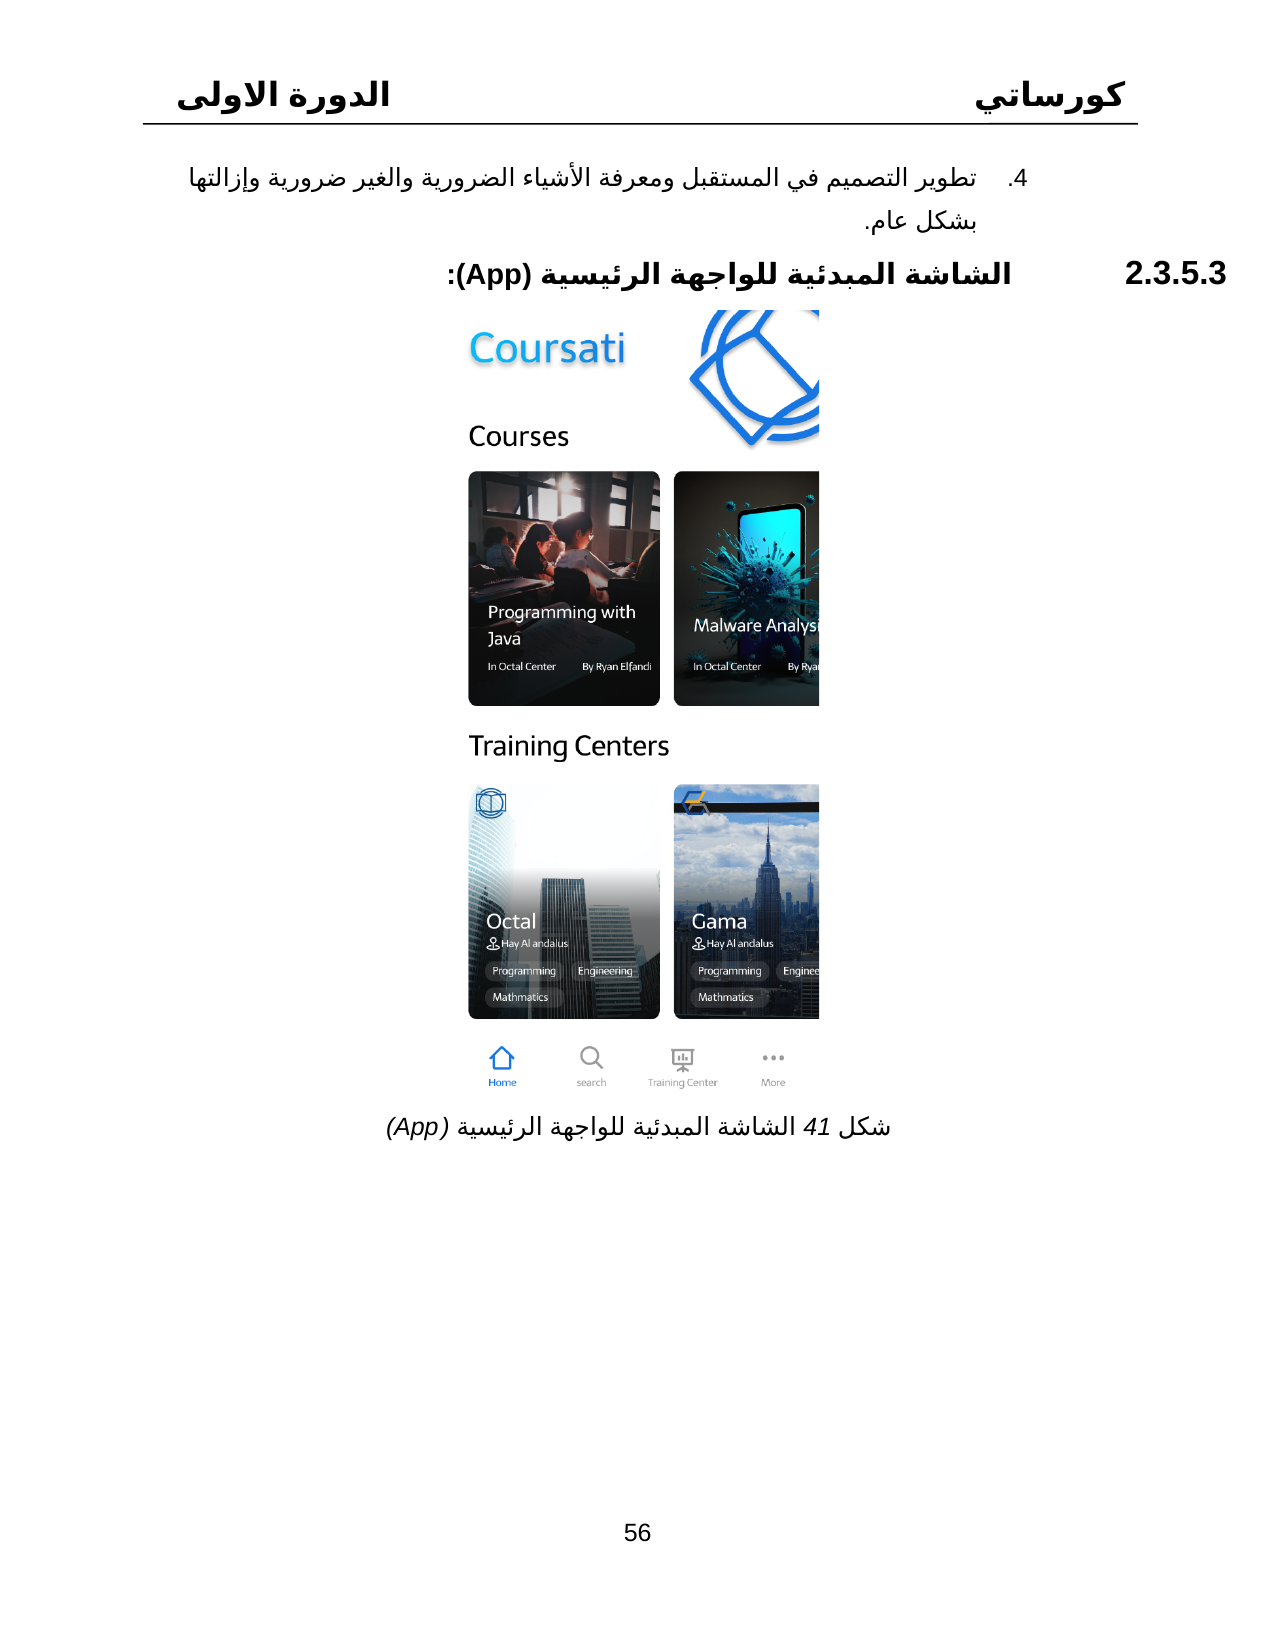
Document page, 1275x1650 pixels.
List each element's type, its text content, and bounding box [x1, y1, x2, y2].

list تطوير التصميم في المستقبل ومعرفة الأشياء الضرورية والغير ضرورية وإزالتها بشكل عام. [150, 162, 1007, 234]
text شكل 41 الشاشة المبدئية للواجهة الرئيسية (App) [150, 1112, 1125, 1141]
picture [455, 310, 820, 1098]
subtitle الشاشة المبدئية للواجهة الرئيسية (App): [150, 253, 1125, 291]
